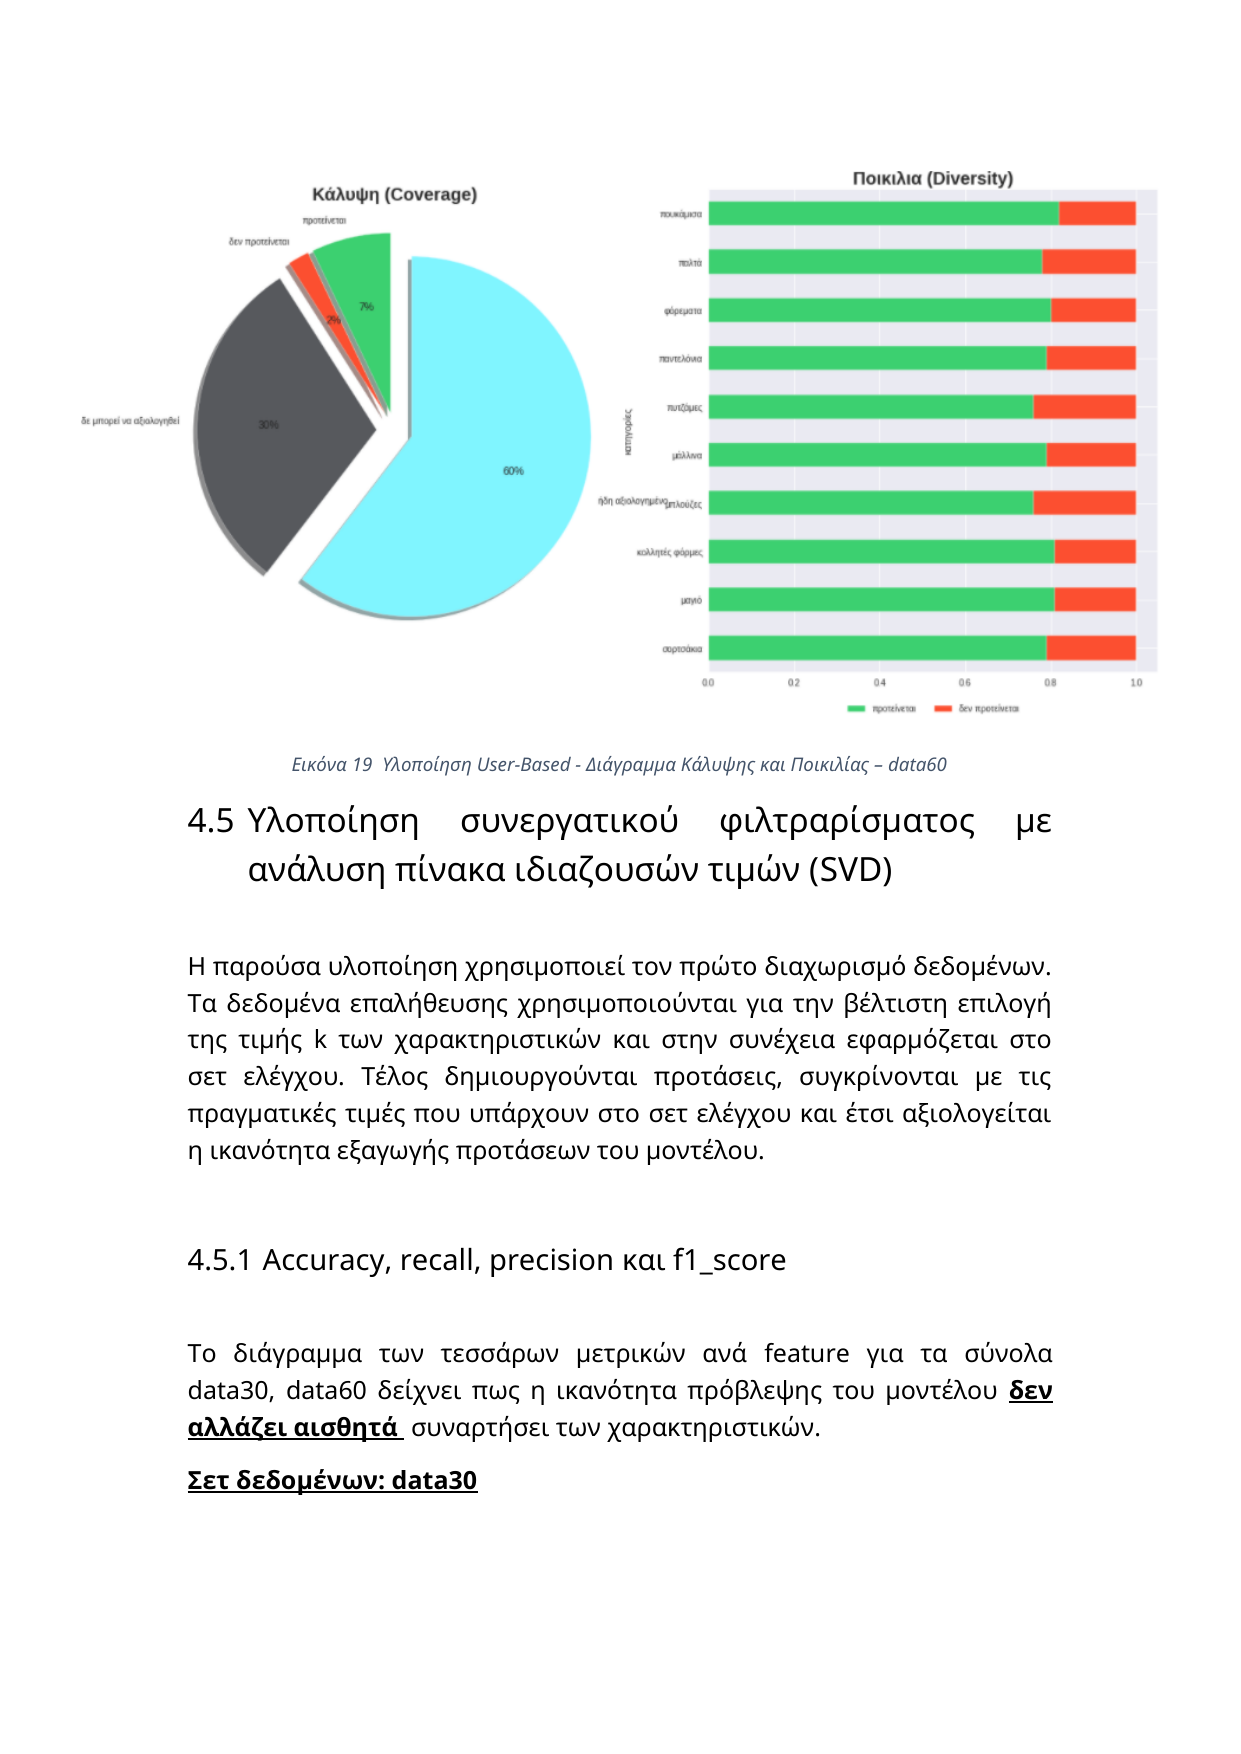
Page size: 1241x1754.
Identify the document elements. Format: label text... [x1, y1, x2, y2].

text Σετ δεδομένων: data30 [187, 1463, 1053, 1497]
text Η παρούσα υλοποίηση χρησιμοποιεί τον πρώτο διαχωρισμό δεδομένων. Τα δεδομένα επαλήθευσης χρησιμοποιούνται για την βέλτιστη επιλογή της τιμής k των χαρακτηριστικών και στην συνέχεια εφαρμόζεται στο σετ ελέγχου. Τέλος δημιουργούνται προτάσεις, συγκρίνονται με τις πραγματικές τιμές που υπάρχουν στο σετ ελέγχου και έτσι αξιολογείται η ικανότητα εξαγωγής προτάσεων του μοντέλου. [187, 949, 1053, 1167]
text Το διάγραμμα των τεσσάρων μετρικών ανά feature για τα σύνολα data30, data60 δείχνει πως η ικανότητα πρόβλεψης του μοντέλου δεν αλλάζει αισθητά συναρτήσει των χαρακτηριστικών. [187, 1336, 1053, 1443]
subtitle Υλοποίηση συνεργατικού φιλτραρίσματος με ανάλυση πίνακα ιδιαζουσών τιμών (SVD) [187, 797, 1053, 892]
picture [80, 171, 1160, 715]
subtitle Accuracy, recall, precision και f1_score [187, 1239, 1053, 1279]
